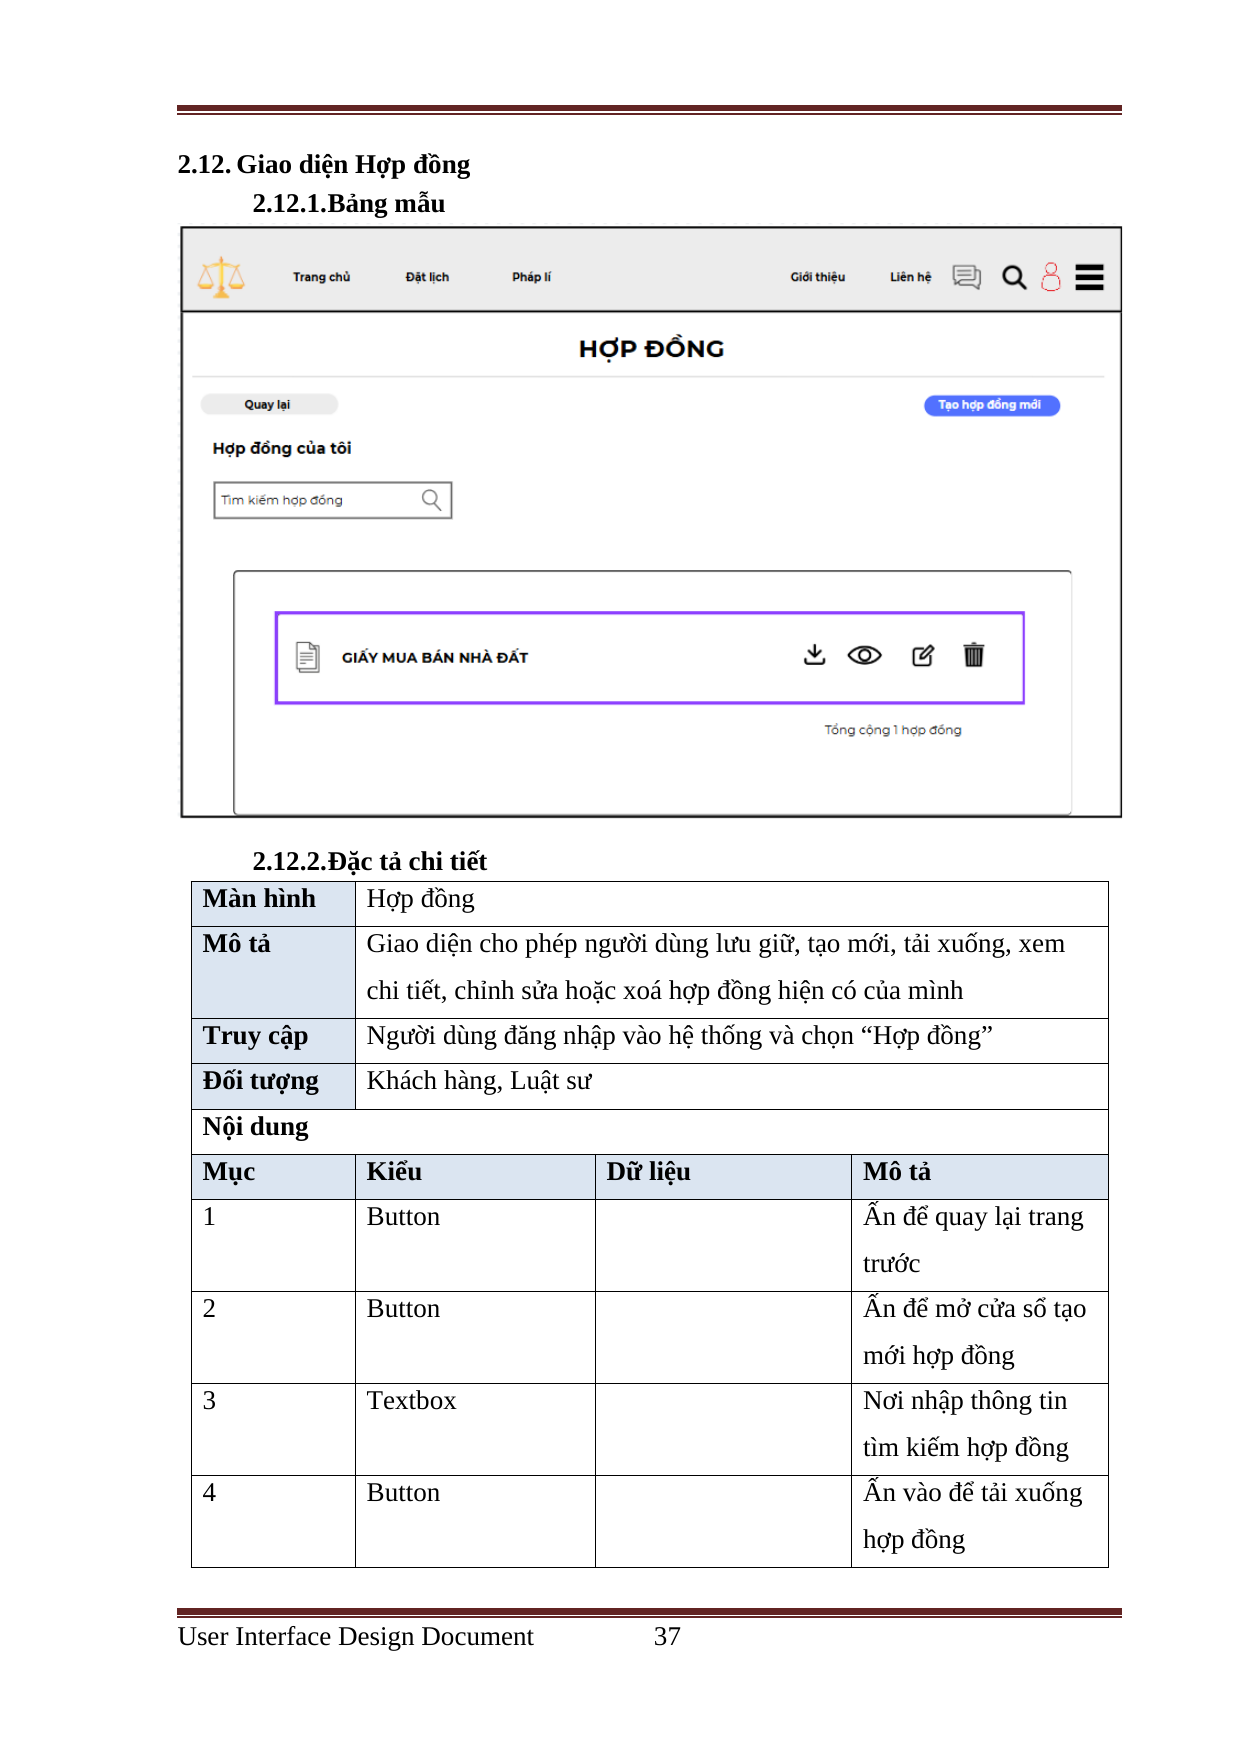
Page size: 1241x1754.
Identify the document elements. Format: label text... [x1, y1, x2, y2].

table_cell Đối tượng [192, 1064, 355, 1109]
table_cell Giao diện cho phép người dùng lưu giữ, tạo mới, tải xuống, xem chi tiết, chỉnh sửa hoặc xoá hợp đồng hiện có của mình [356, 927, 1108, 1018]
table_cell Nơi nhập thông tin tìm kiếm hợp đồng [852, 1384, 1108, 1475]
table_cell [596, 1200, 851, 1291]
table_cell 4 [192, 1476, 355, 1567]
table_cell [596, 1292, 851, 1383]
subtitle Giao diện Hợp đồng [177, 148, 1122, 179]
table_cell Textbox [356, 1384, 595, 1475]
table_header Hợp đồng [356, 882, 1108, 926]
table_cell Button [356, 1476, 595, 1567]
table_cell Truy cập [192, 1019, 355, 1063]
table_cell 1 [192, 1200, 355, 1291]
table_cell Khách hàng, Luật sư [356, 1064, 1108, 1109]
table_header Màn hình [192, 882, 355, 926]
table_cell Mô tả [852, 1155, 1108, 1199]
table_cell Mô tả [192, 927, 355, 1018]
table_cell Mục [192, 1155, 355, 1199]
table_cell Ấn để mở cửa sổ tạo mới hợp đồng [852, 1292, 1108, 1383]
picture [177, 223, 1123, 820]
table_cell Dữ liệu [596, 1155, 851, 1199]
table_cell Người dùng đăng nhập vào hệ thống và chọn “Hợp đồng” [356, 1019, 1108, 1063]
table_cell Nội dung [192, 1110, 1108, 1154]
table_cell [596, 1384, 851, 1475]
table_cell Ấn để quay lại trang trước [852, 1200, 1108, 1291]
table_cell [596, 1476, 851, 1567]
table_cell Button [356, 1200, 595, 1291]
table_cell Button [356, 1292, 595, 1383]
table_cell Ấn vào để tải xuống hợp đồng [852, 1476, 1108, 1567]
subtitle Bảng mẫu [252, 188, 1122, 219]
table_cell 3 [192, 1384, 355, 1475]
table_cell 2 [192, 1292, 355, 1383]
subtitle Đặc tả chi tiết [252, 845, 1122, 876]
table_cell Kiểu [356, 1155, 595, 1199]
